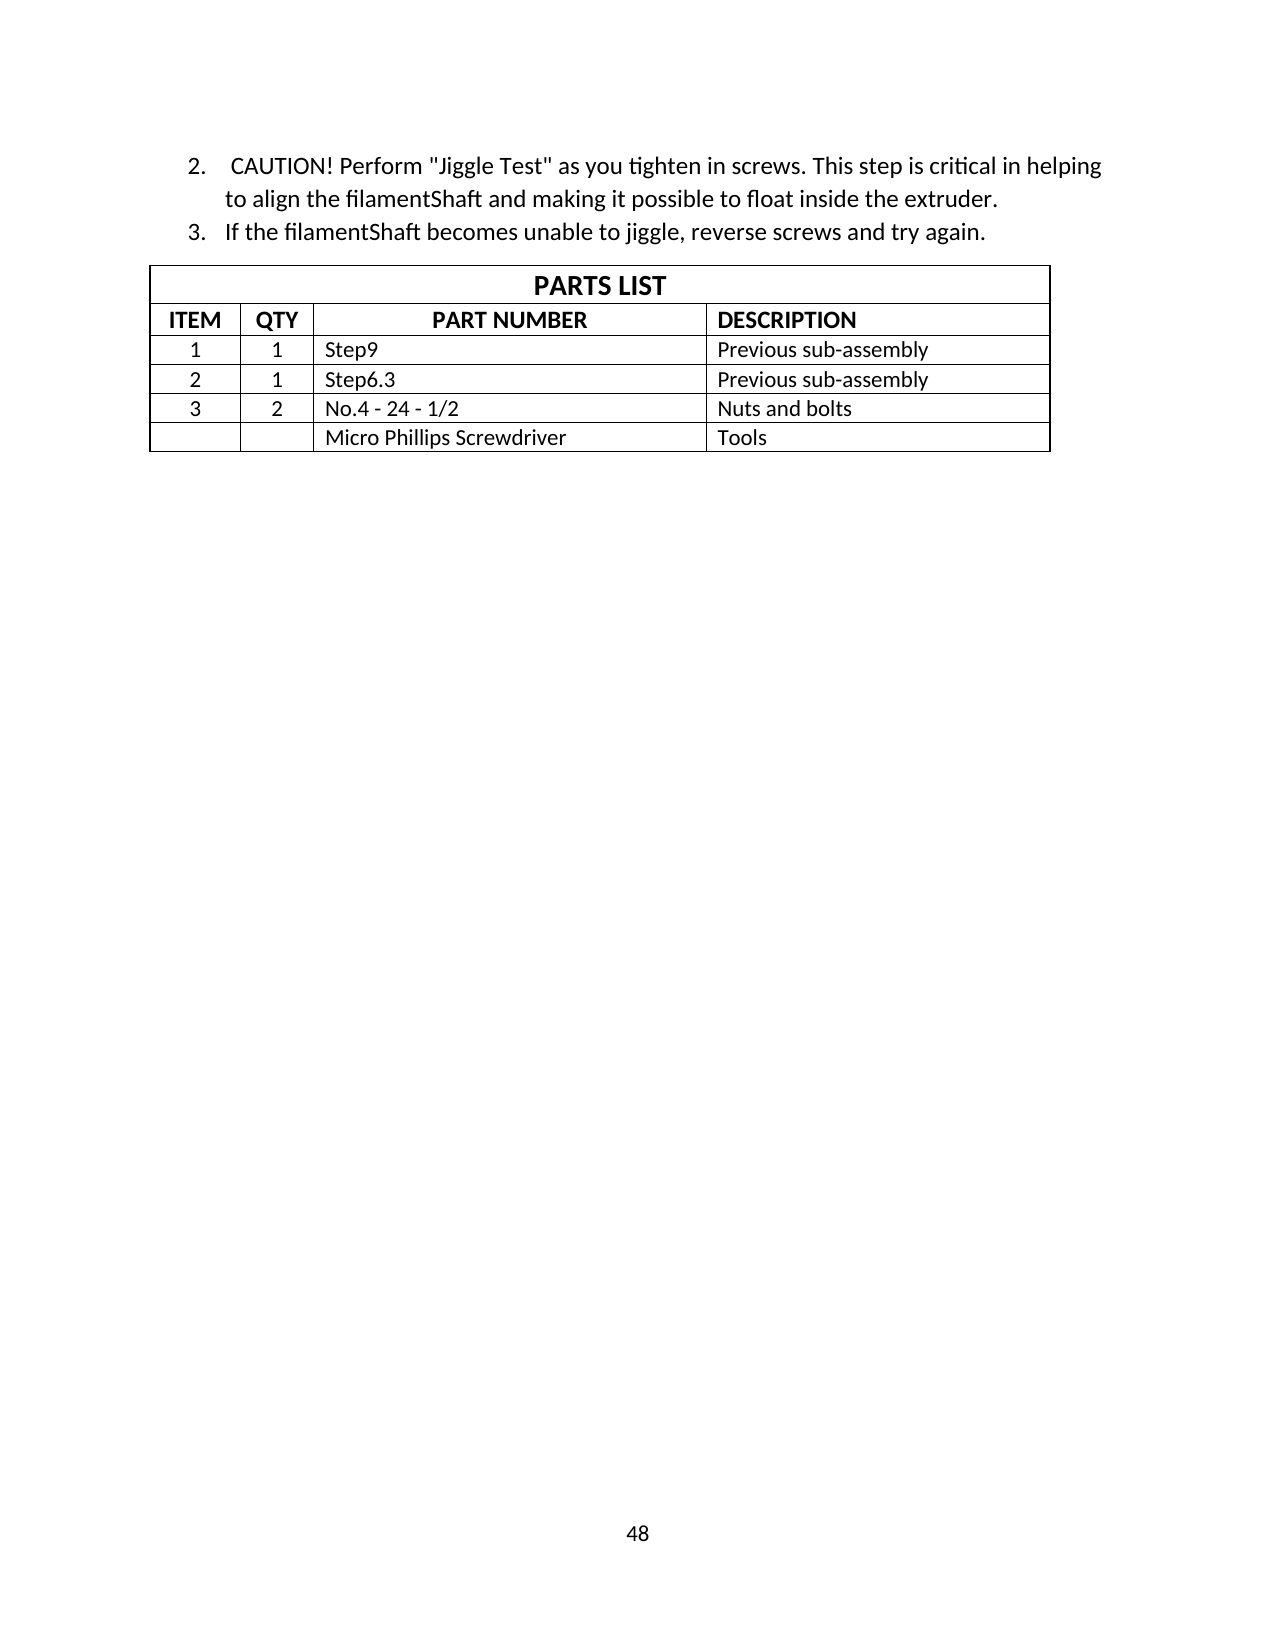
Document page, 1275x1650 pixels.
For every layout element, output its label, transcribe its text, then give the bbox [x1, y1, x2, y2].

table_cell 2 [241, 394, 313, 422]
table_cell Tools [707, 423, 1049, 451]
table_cell PART NUMBER [314, 304, 706, 334]
table_cell 1 [241, 336, 313, 364]
table_cell Previous sub-assembly [707, 336, 1049, 364]
table_cell [151, 423, 240, 451]
table_cell Nuts and bolts [707, 394, 1049, 422]
table_cell Step6.3 [314, 365, 706, 393]
table_cell 3 [151, 394, 240, 422]
table_cell [241, 423, 313, 451]
table_cell Step9 [314, 336, 706, 364]
list CAUTION! Perform "Jiggle Test" as you tighten in screws. This step is critical in helping to align the filamentShaft and making it possible to float inside the extruder. [187, 150, 1125, 213]
table_cell Micro Phillips Screwdriver [314, 423, 706, 451]
table_cell DESCRIPTION [707, 304, 1049, 334]
table_cell No.4 - 24 - 1/2 [314, 394, 706, 422]
table_cell QTY [241, 304, 313, 334]
table_cell Previous sub-assembly [707, 365, 1049, 393]
table_cell 1 [241, 365, 313, 393]
table_cell 2 [151, 365, 240, 393]
table_cell ITEM [151, 304, 240, 334]
list If the filamentShaft becomes unable to jiggle, reverse screws and try again. [187, 216, 1125, 246]
table_header PARTS LIST [151, 266, 1049, 303]
table_cell 1 [151, 336, 240, 364]
